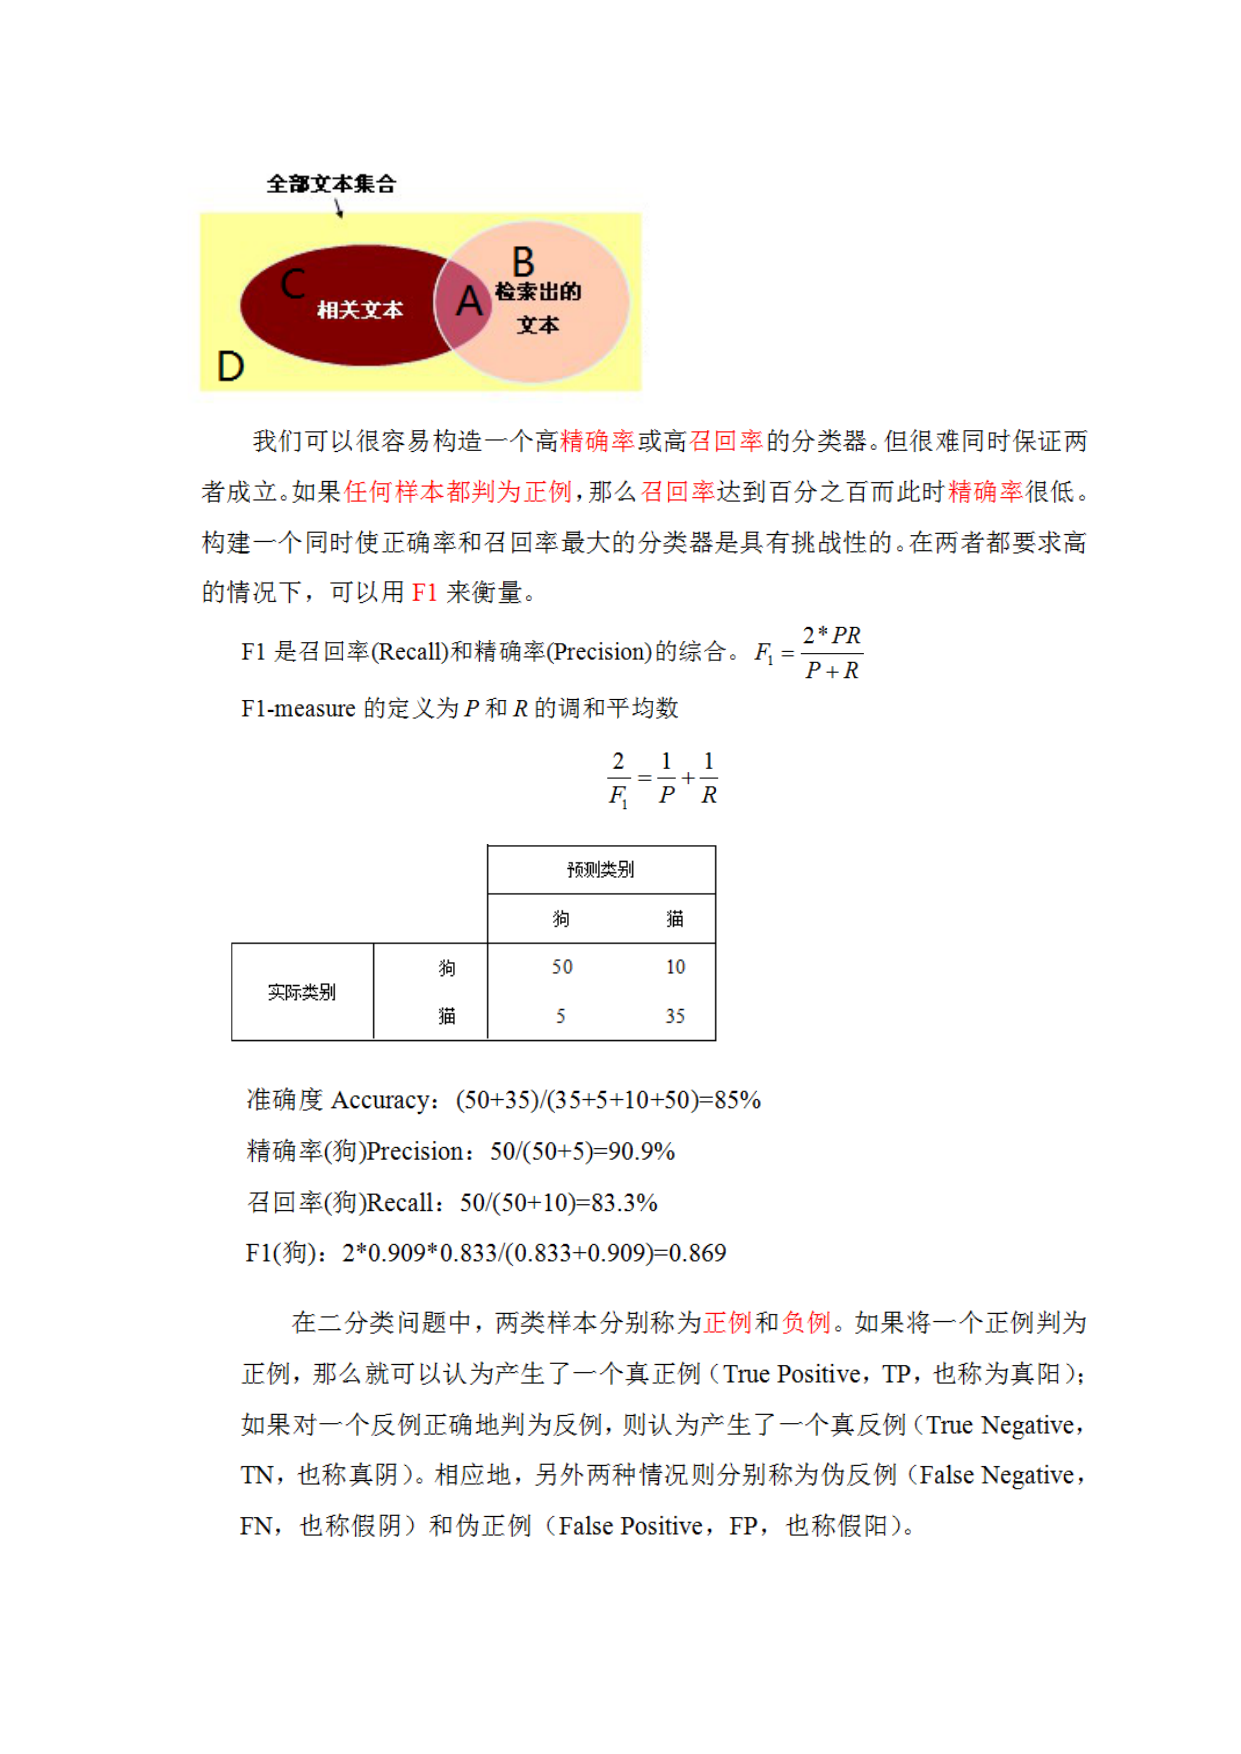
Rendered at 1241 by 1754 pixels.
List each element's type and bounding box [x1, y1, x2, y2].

picture [231, 1299, 1093, 1545]
picture [231, 1072, 771, 1272]
picture [187, 422, 1092, 609]
picture [231, 844, 749, 1057]
picture [187, 162, 665, 415]
picture [231, 617, 877, 818]
